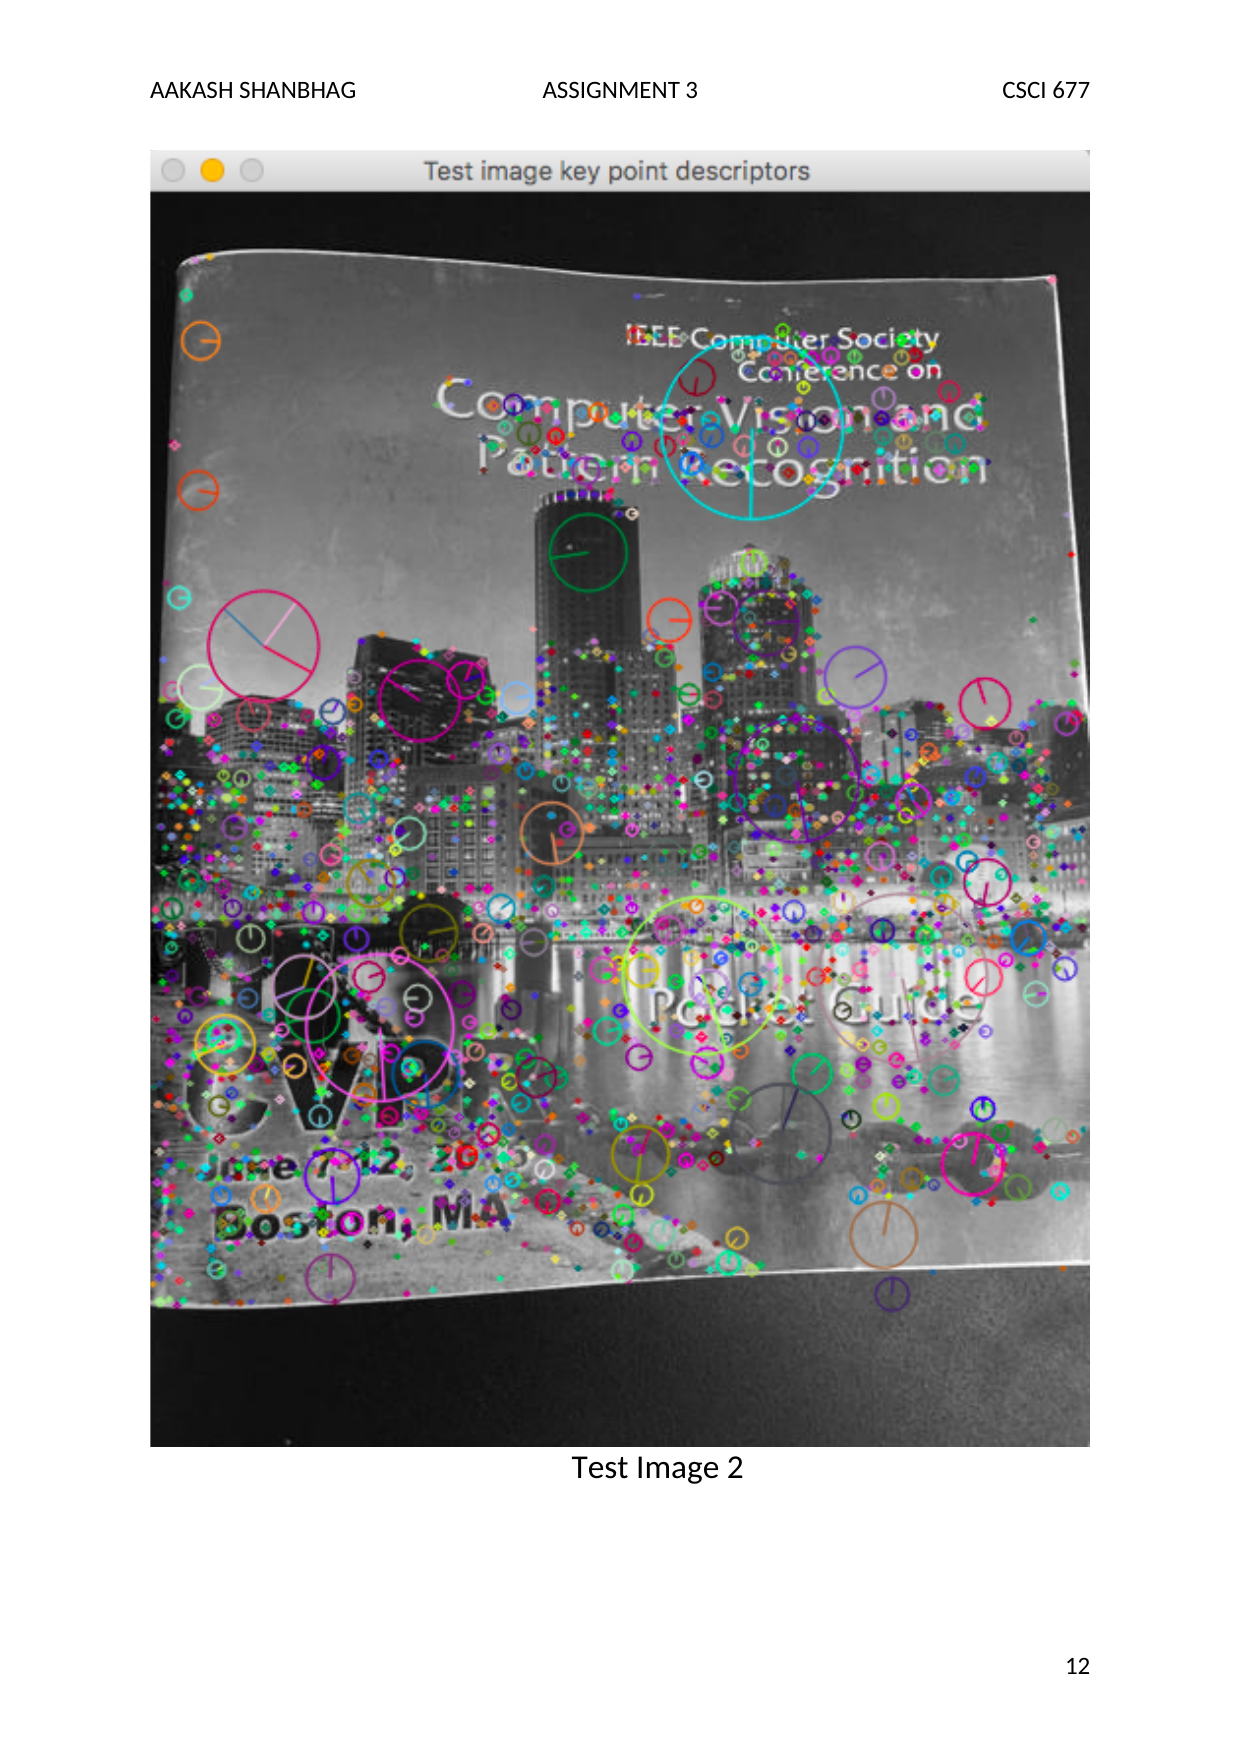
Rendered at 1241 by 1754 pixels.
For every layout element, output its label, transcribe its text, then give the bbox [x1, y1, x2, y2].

picture [150, 150, 1090, 1447]
text Test Image 2 [150, 1447, 1090, 1487]
